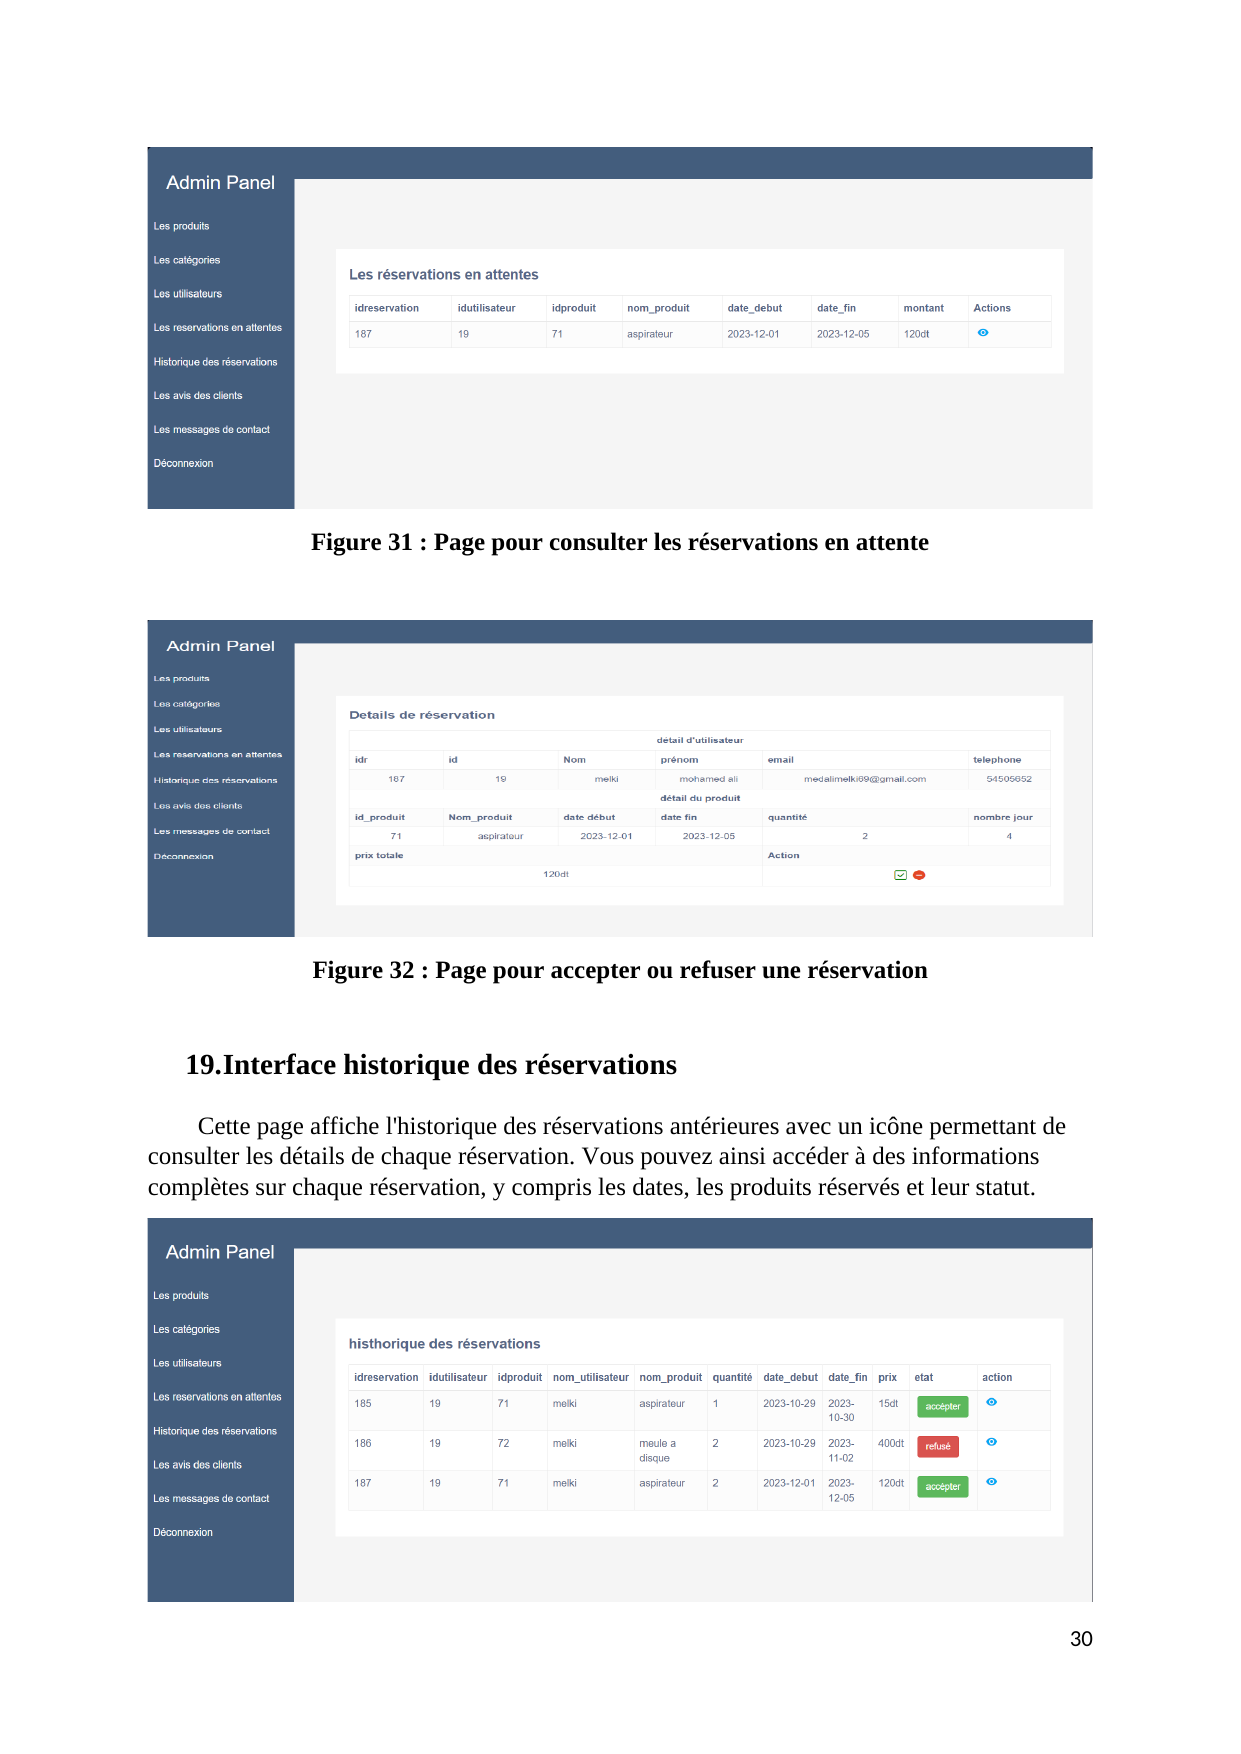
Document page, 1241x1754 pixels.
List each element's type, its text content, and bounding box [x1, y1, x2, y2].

picture [147, 1218, 1093, 1602]
text Figure 31 : Page pour consulter les réservations en attente [148, 527, 1093, 555]
text Figure 32 : Page pour accepter ou refuser une réservation [148, 955, 1093, 983]
picture [147, 147, 1093, 509]
list Interface historique des réservations [185, 1051, 1093, 1081]
picture [147, 620, 1093, 937]
text Cette page affiche l'historique des réservations antérieures avec un icône permettant de consulter les détails de chaque réservation. Vous pouvez ainsi accéder à des informations complètes sur chaque réservation, y compris les dates, les produits réservés et leur statut. [148, 1111, 1093, 1201]
